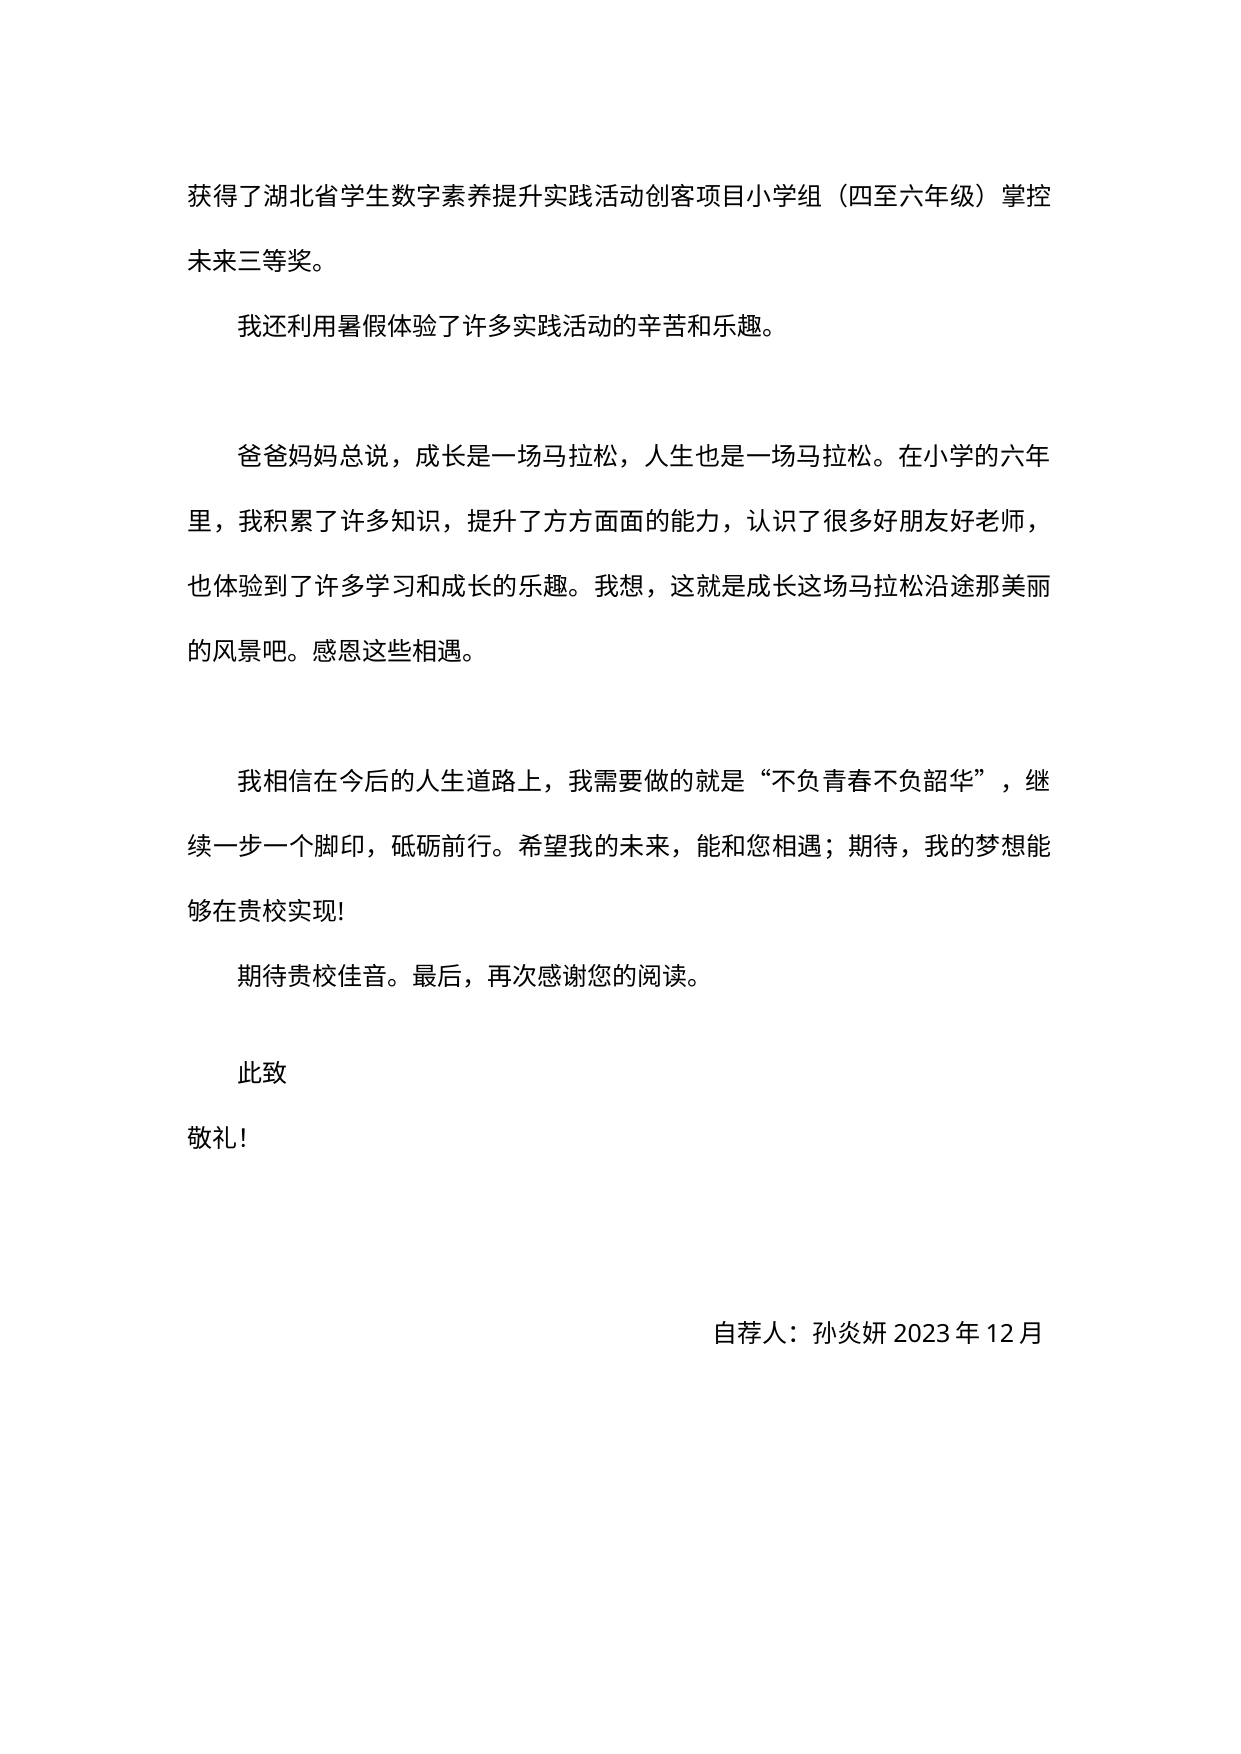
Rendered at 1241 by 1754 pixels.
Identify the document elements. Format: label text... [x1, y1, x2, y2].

text 此致 [187, 1039, 1053, 1104]
text 爸爸妈妈总说，成长是一场马拉松，人生也是一场马拉松。在小学的六年里，我积累了许多知识，提升了方方面面的能力，认识了很多好朋友好老师，也体验到了许多学习和成长的乐趣。我想，这就是成长这场马拉松沿途那美丽的风景吧。感恩这些相遇。 [187, 422, 1053, 682]
text 期待贵校佳音。最后，再次感谢您的阅读。 [187, 942, 1053, 1007]
text 敬礼！ [187, 1104, 1053, 1169]
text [187, 162, 1053, 292]
text 我相信在今后的人生道路上，我需要做的就是“不负青春不负韶华”，继续一步一个脚印，砥砺前行。希望我的未来，能和您相遇；期待，我的梦想能够在贵校实现! [187, 747, 1053, 942]
text 自荐人：孙炎妍 2023年12月 [187, 1299, 1053, 1364]
text 我还利用暑假体验了许多实践活动的辛苦和乐趣。 [187, 292, 1053, 357]
